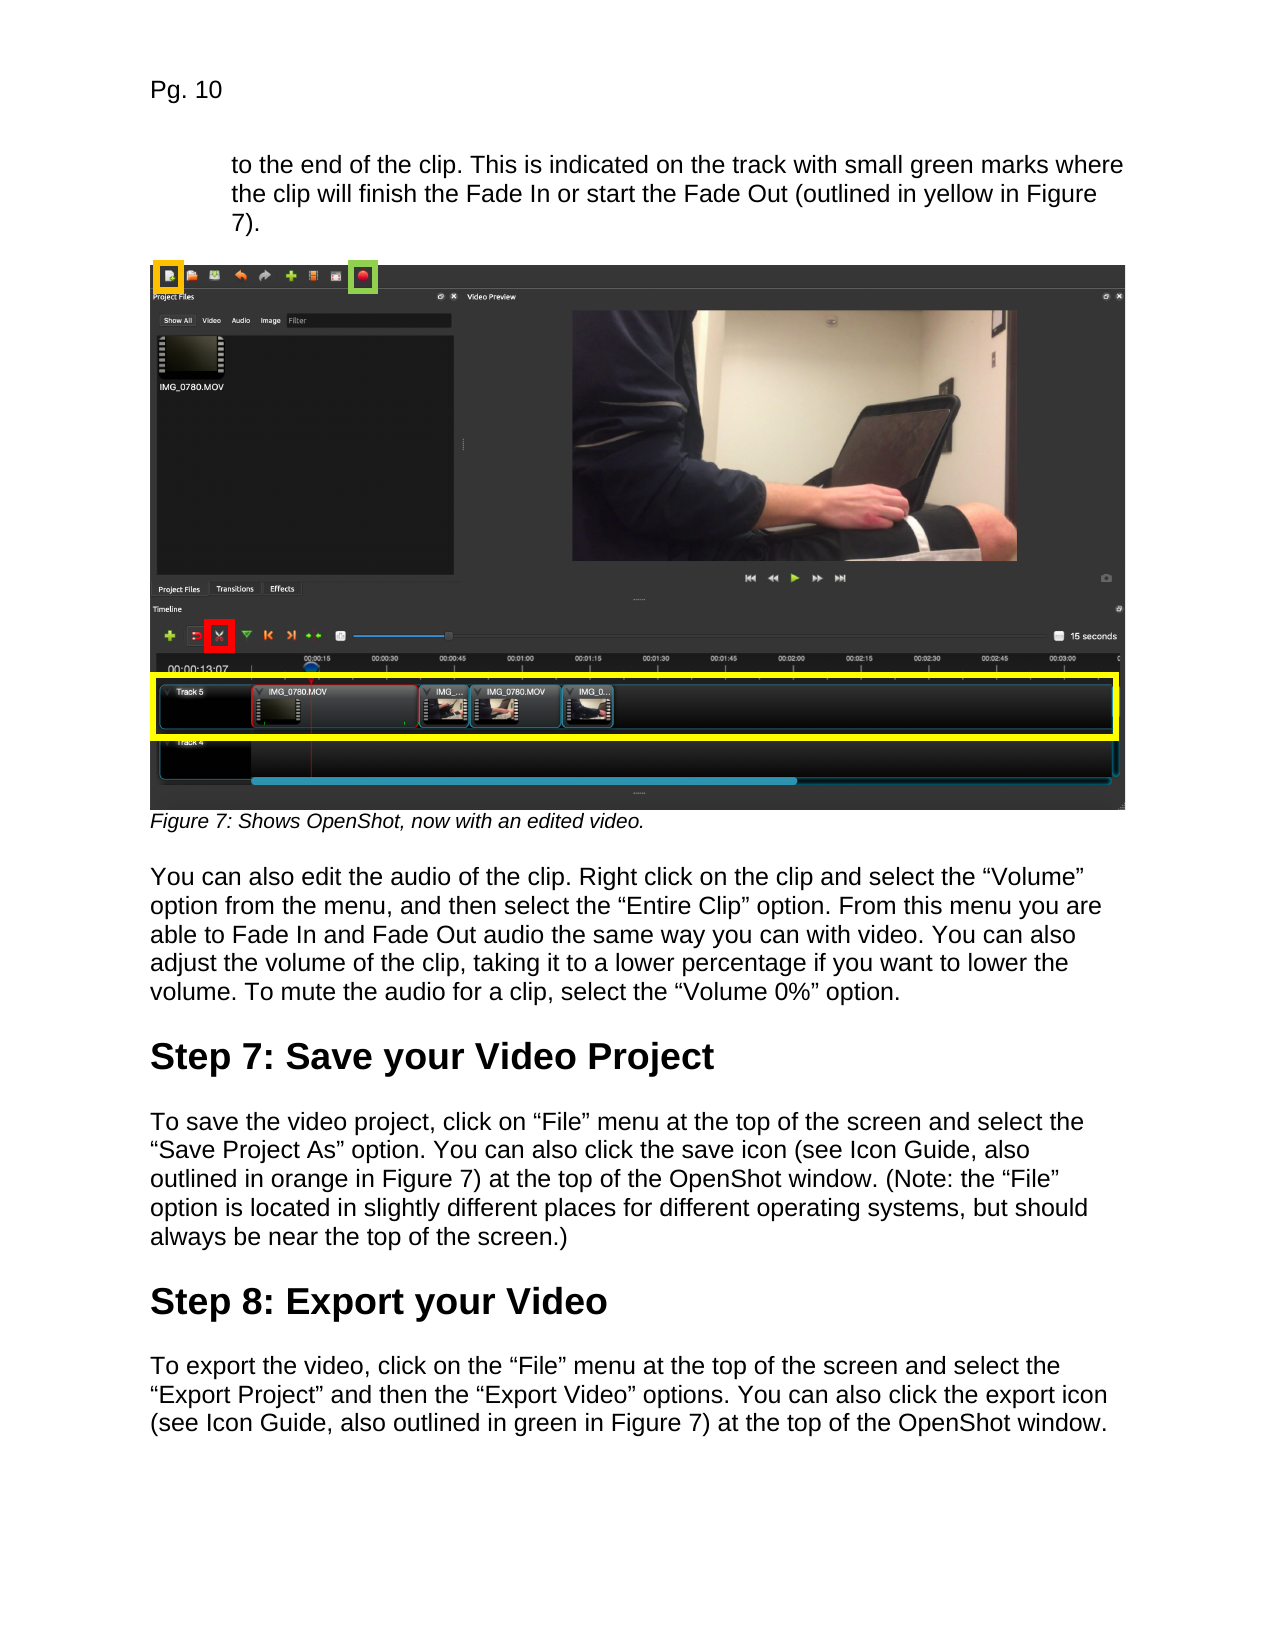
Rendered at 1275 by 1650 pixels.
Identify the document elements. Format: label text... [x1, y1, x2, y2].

picture [156, 678, 1113, 734]
picture [150, 265, 1125, 810]
picture [354, 267, 372, 288]
text Step 8: Export your Video [150, 1279, 1125, 1322]
text To export the video, click on the “File” menu at the top of the screen and select the “Export Project” and then the “Export Video” options. You can also click the export icon (see Icon Guide, also outlined in green in Figure 7) at the top of the OpenShot window. [150, 1351, 1125, 1437]
picture [160, 266, 178, 287]
text Figure 7: Shows OpenShot, now with an edited video. [150, 810, 1125, 833]
text Step 7: Save your Video Project [150, 1034, 1125, 1078]
text You can also edit the audio of the clip. Right click on the clip and select the “Volume” option from the menu, and then select the “Entire Clip” option. From this menu you are able to Fade In and Fade Out audio the same way you can with video. You can also adjust the volume of the clip, taking it to a lower percentage if you want to lower the volume. To mute the audio for a clip, select the “Volume 0%” option. [150, 862, 1125, 1006]
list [194, 150, 1125, 236]
text To save the video project, click on “File” menu at the top of the screen and select the “Save Project As” option. You can also click the save icon (see Icon Guide, also outlined in orange in Figure 7) at the top of the OpenShot window. (Note: the “File” option is located in slightly different places for different operating systems, but should always be near the top of the screen.) [150, 1106, 1125, 1250]
